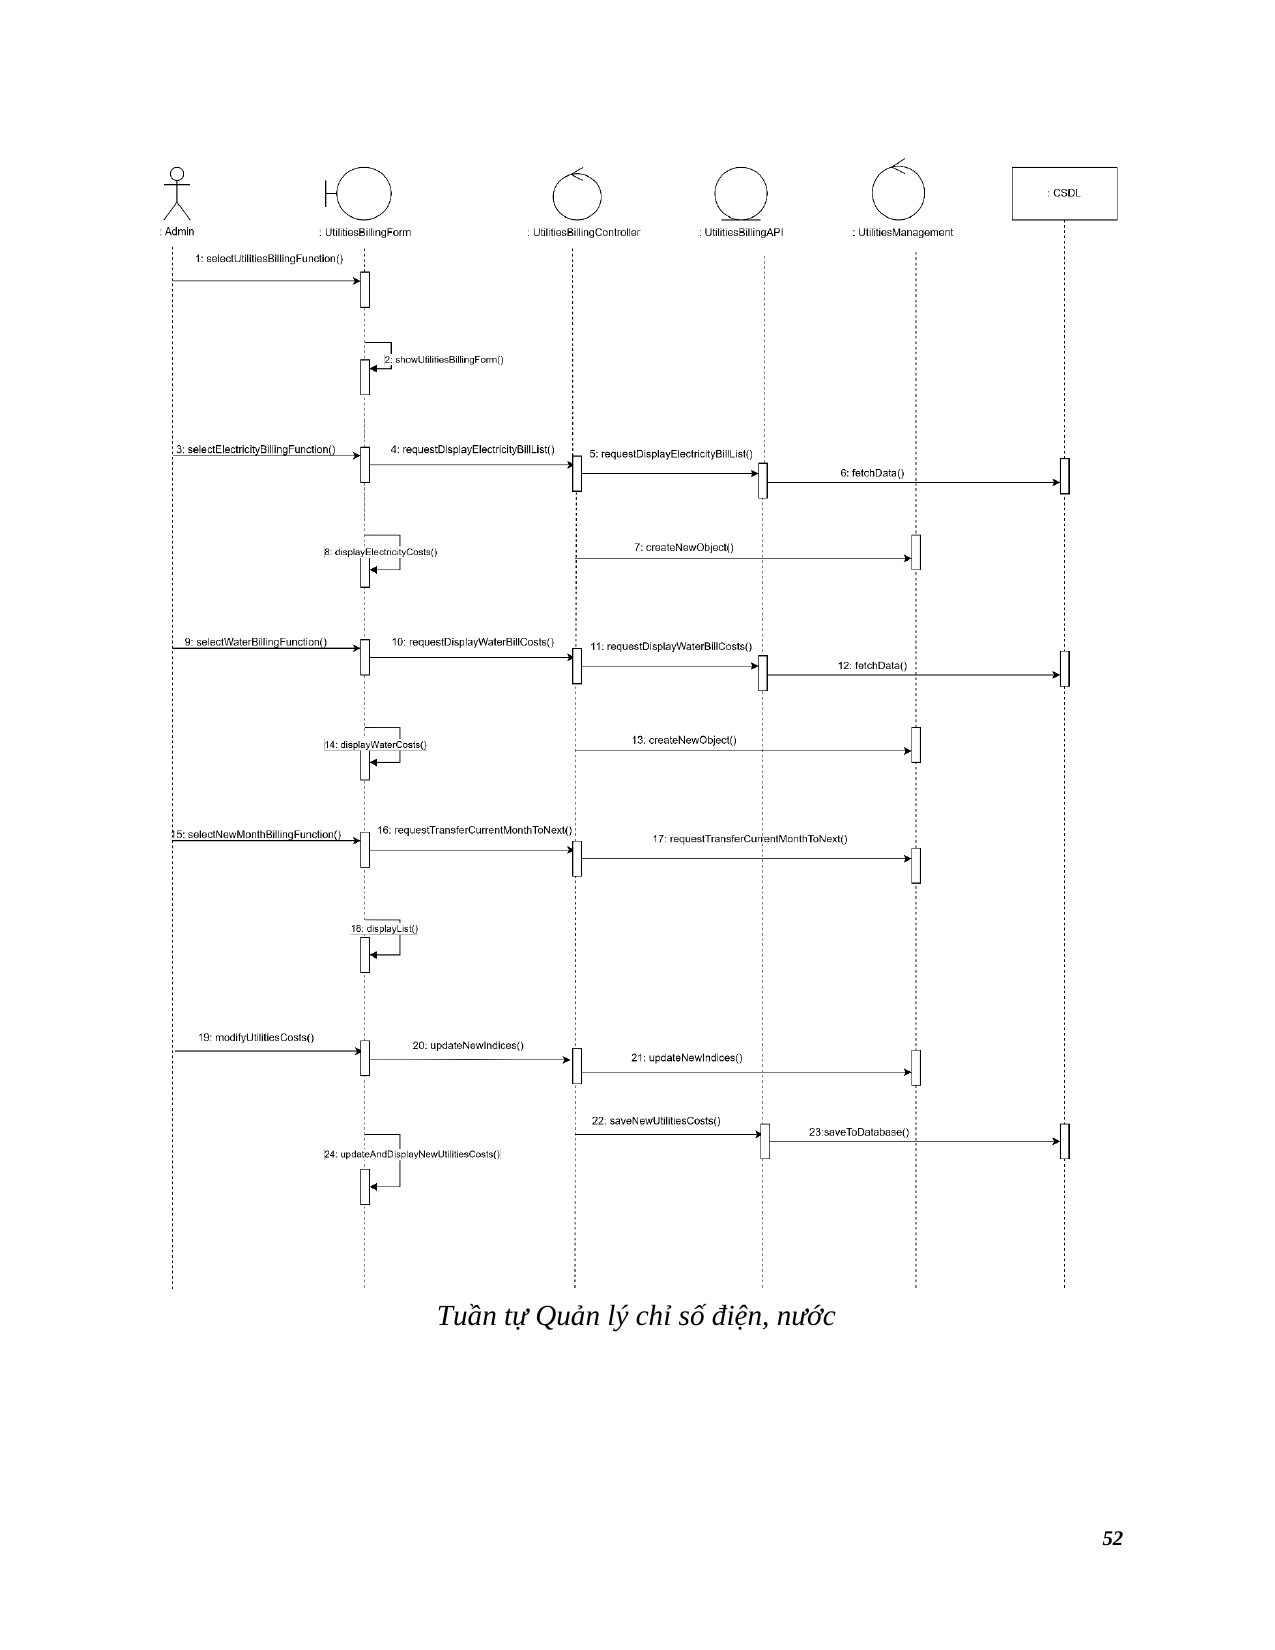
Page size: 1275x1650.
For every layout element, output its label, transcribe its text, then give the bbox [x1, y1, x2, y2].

picture [150, 150, 1125, 1299]
text Tuần tự Quản lý chỉ số điện, nước [150, 1299, 1125, 1332]
